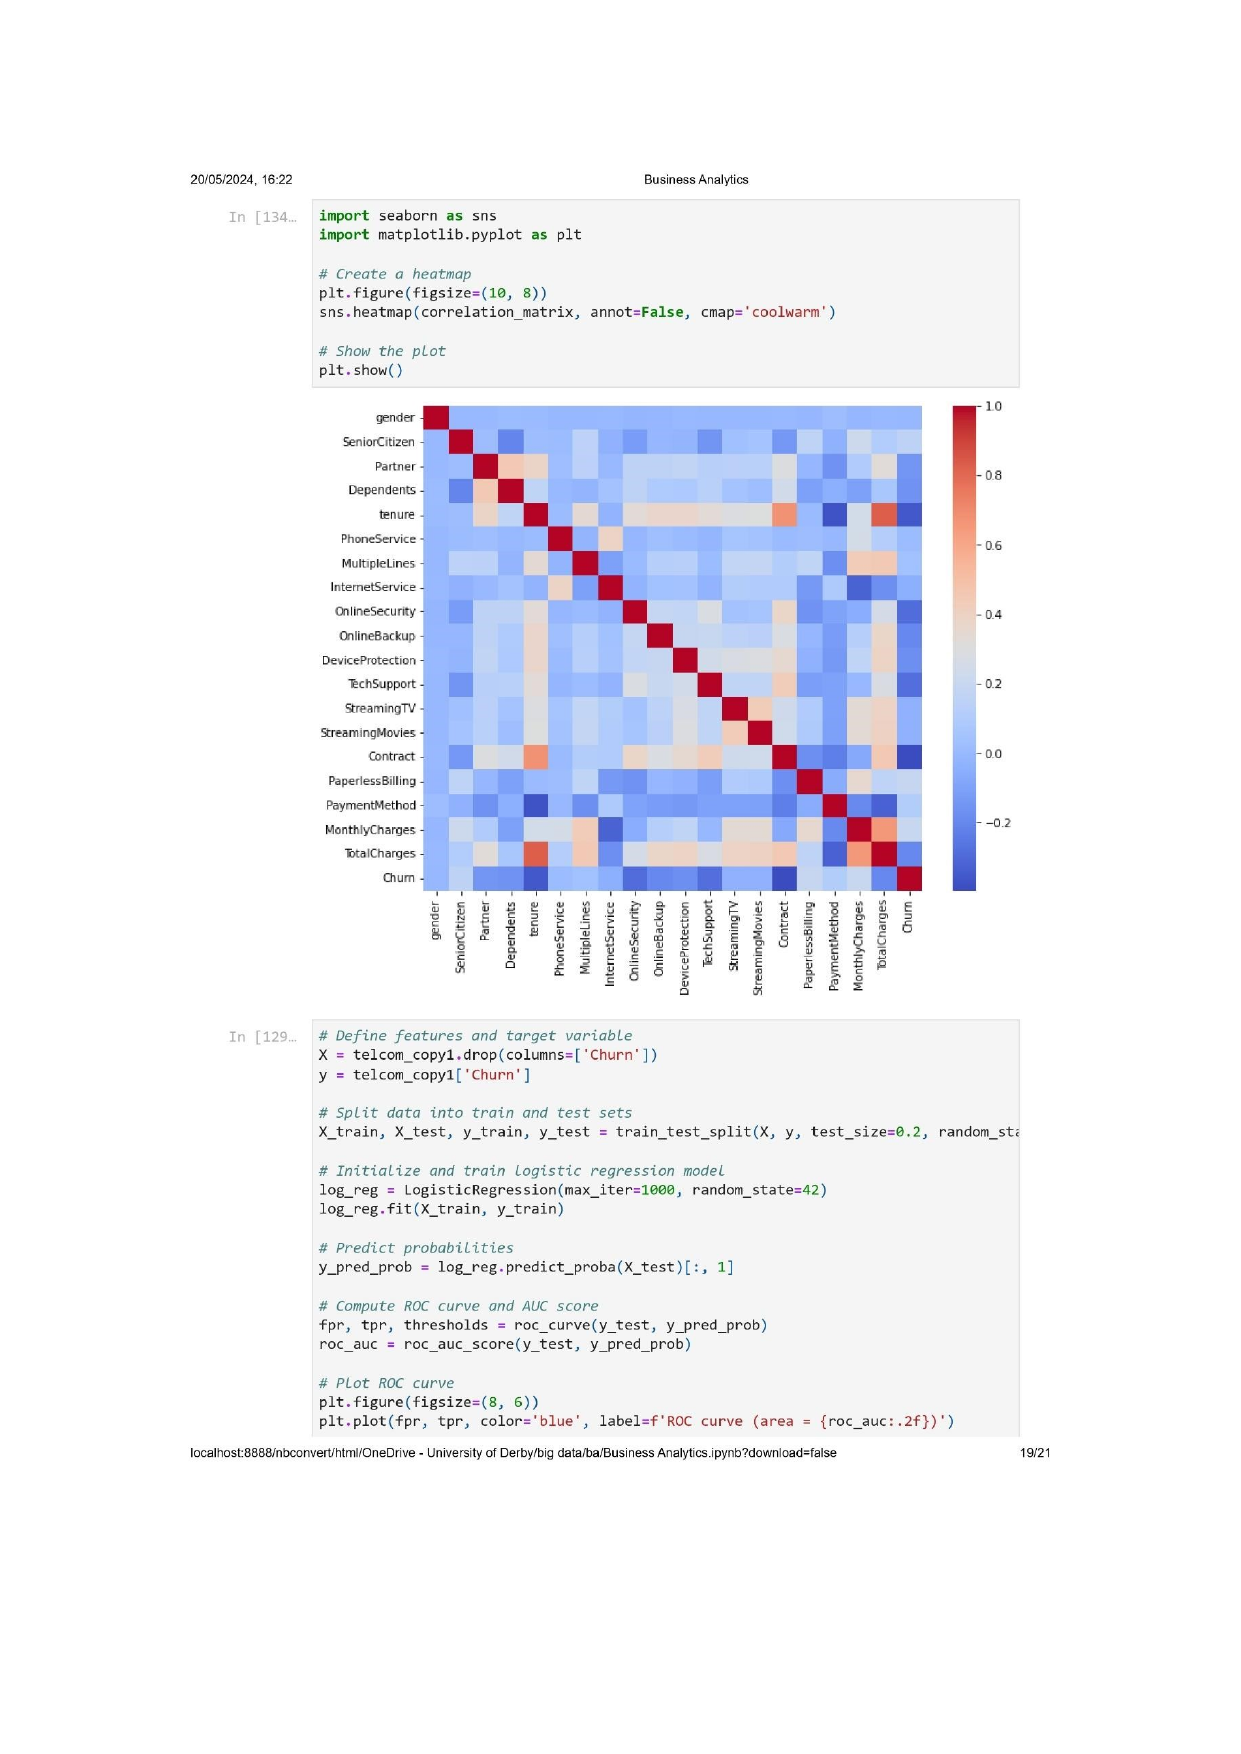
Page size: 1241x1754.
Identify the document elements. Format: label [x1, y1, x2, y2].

picture [150, 150, 1091, 1481]
